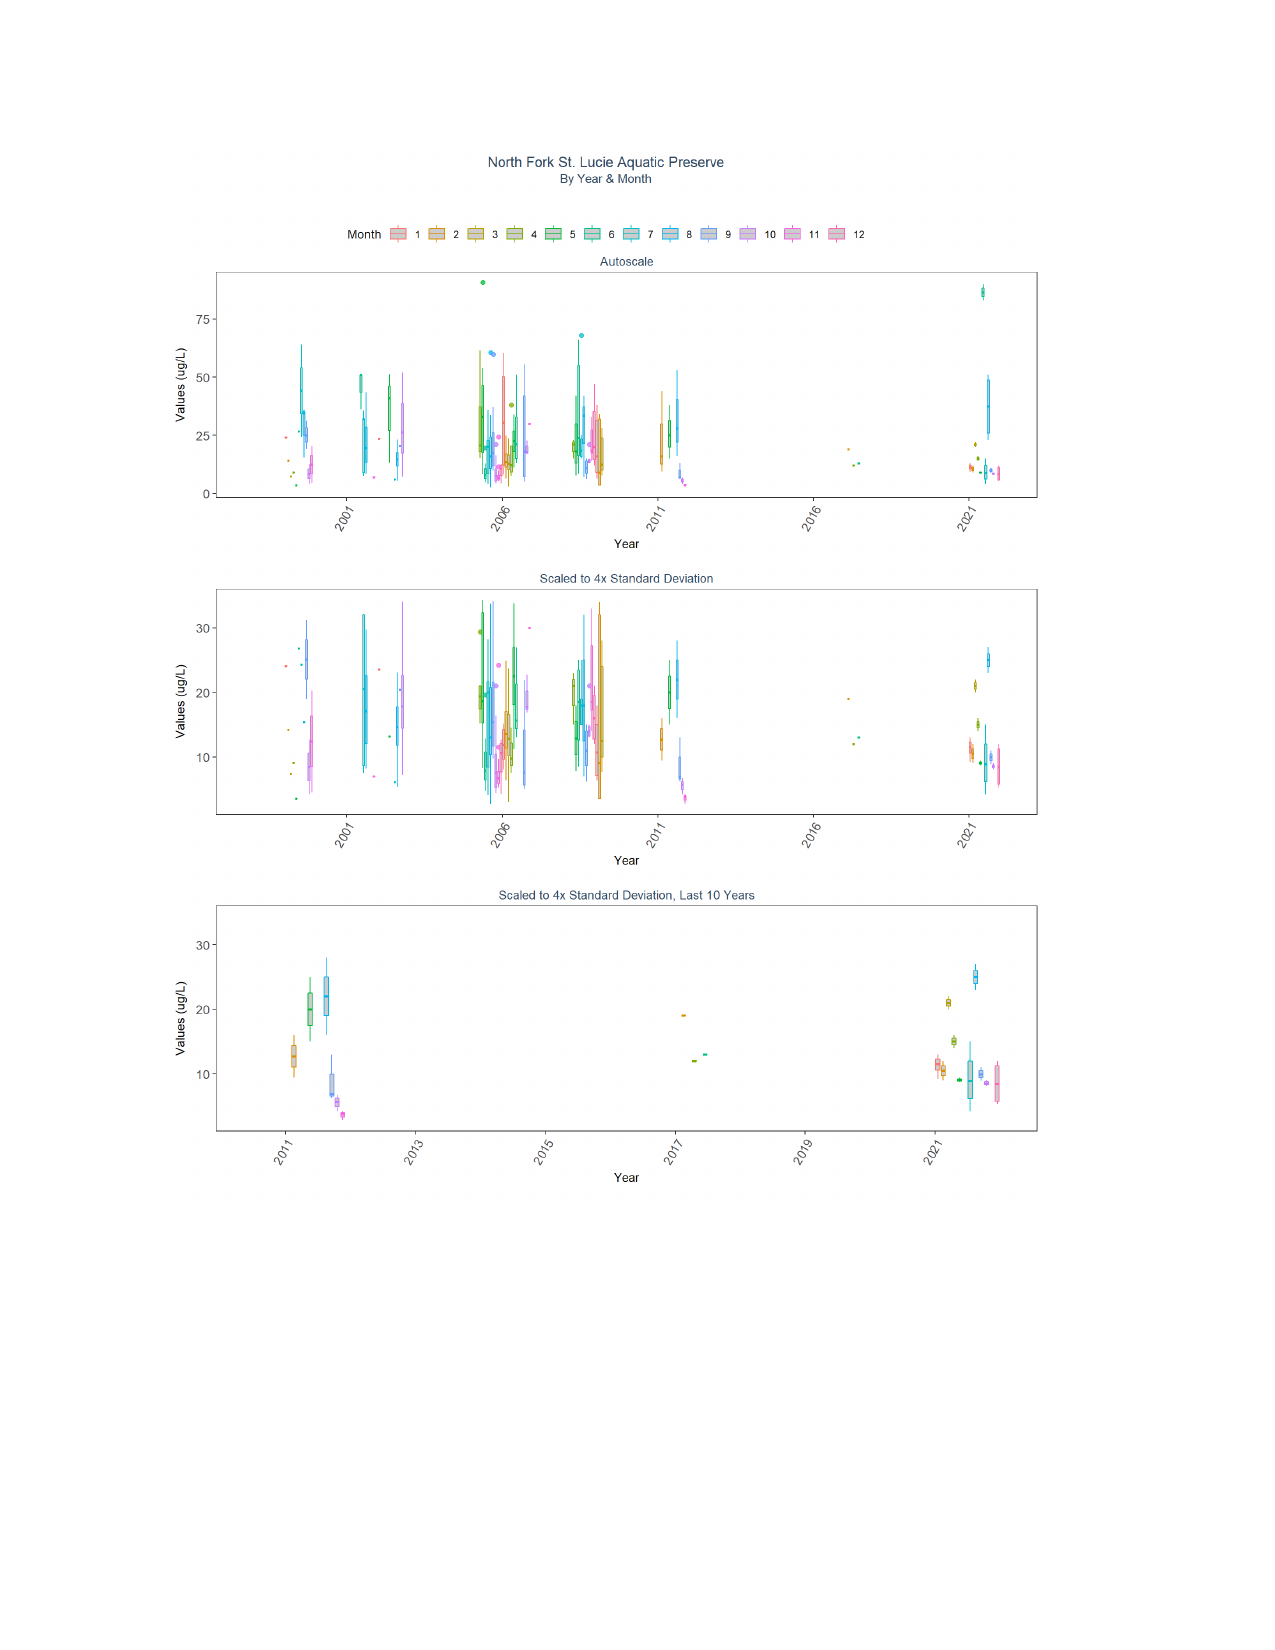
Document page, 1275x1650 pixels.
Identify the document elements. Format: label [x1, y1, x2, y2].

picture [168, 150, 1044, 1200]
